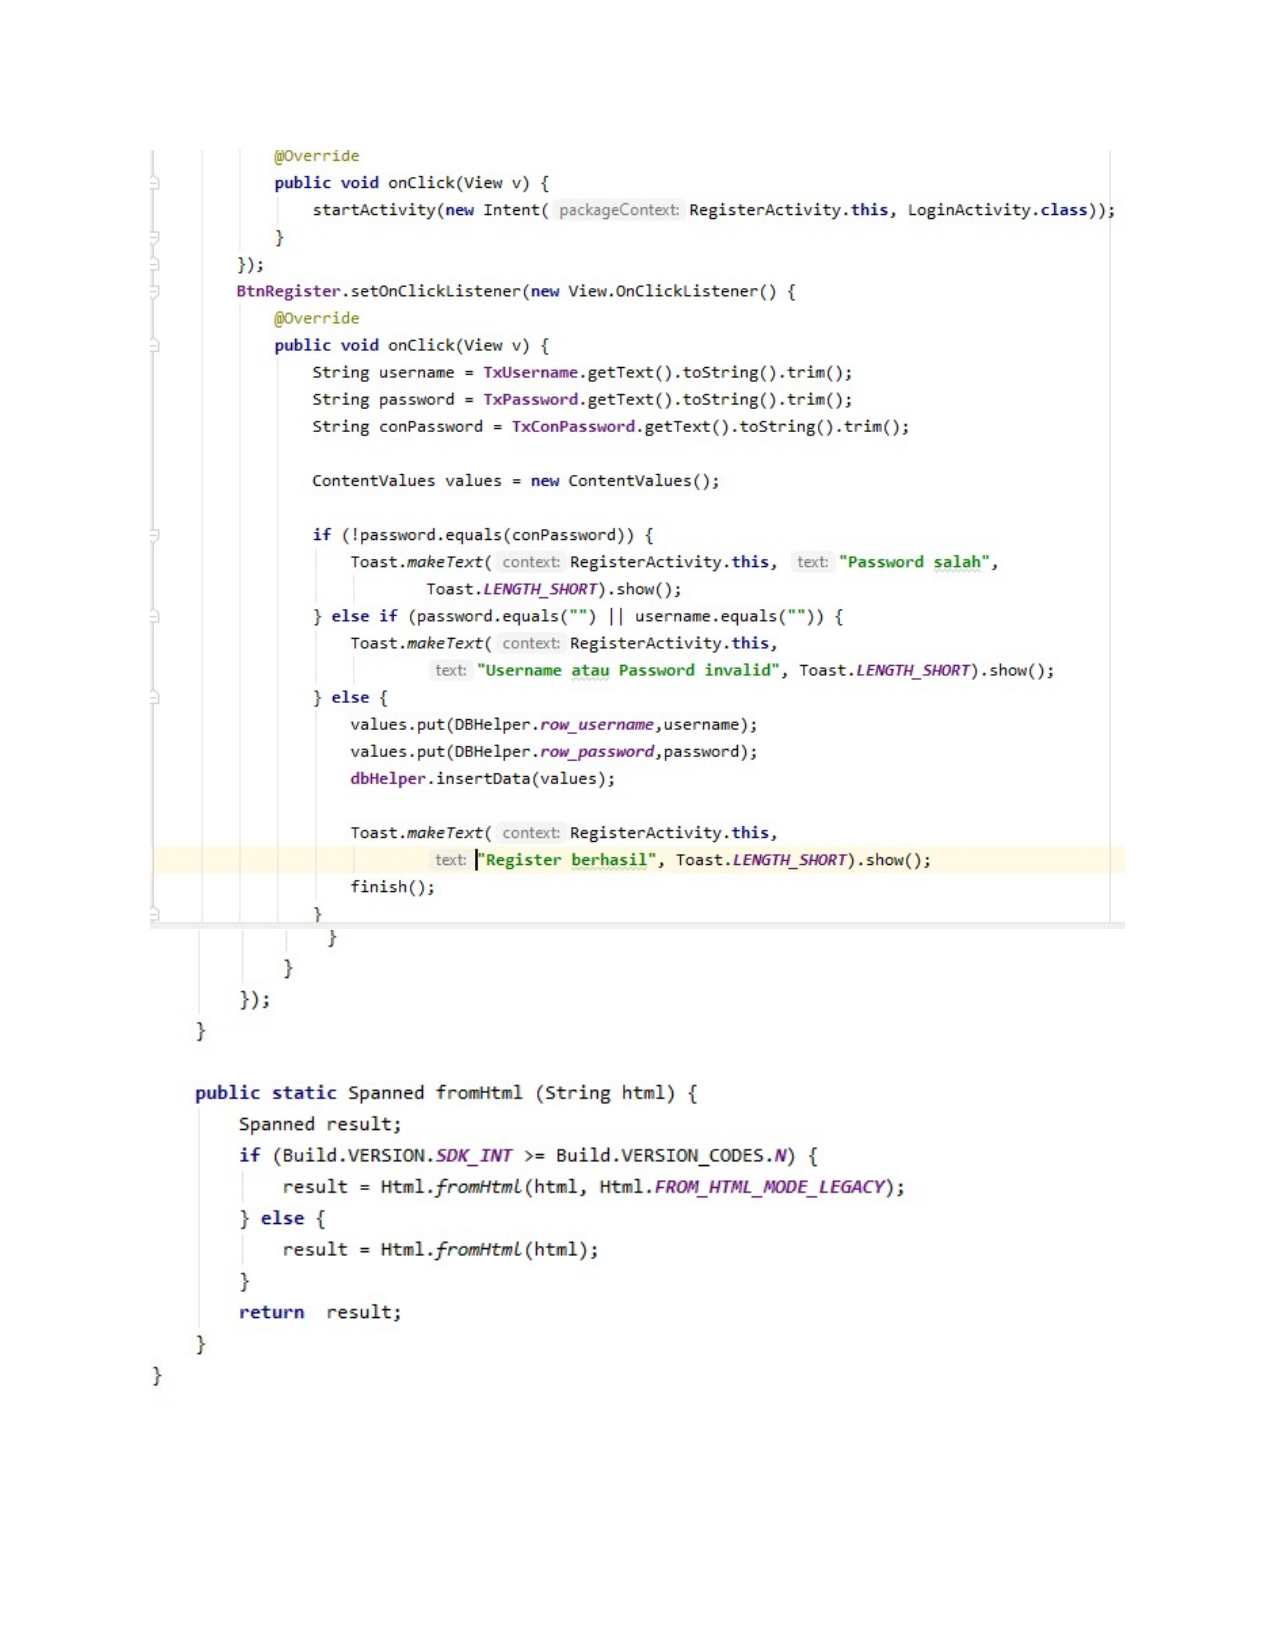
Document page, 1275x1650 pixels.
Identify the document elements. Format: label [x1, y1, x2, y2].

picture [150, 930, 983, 1469]
picture [150, 150, 1125, 929]
